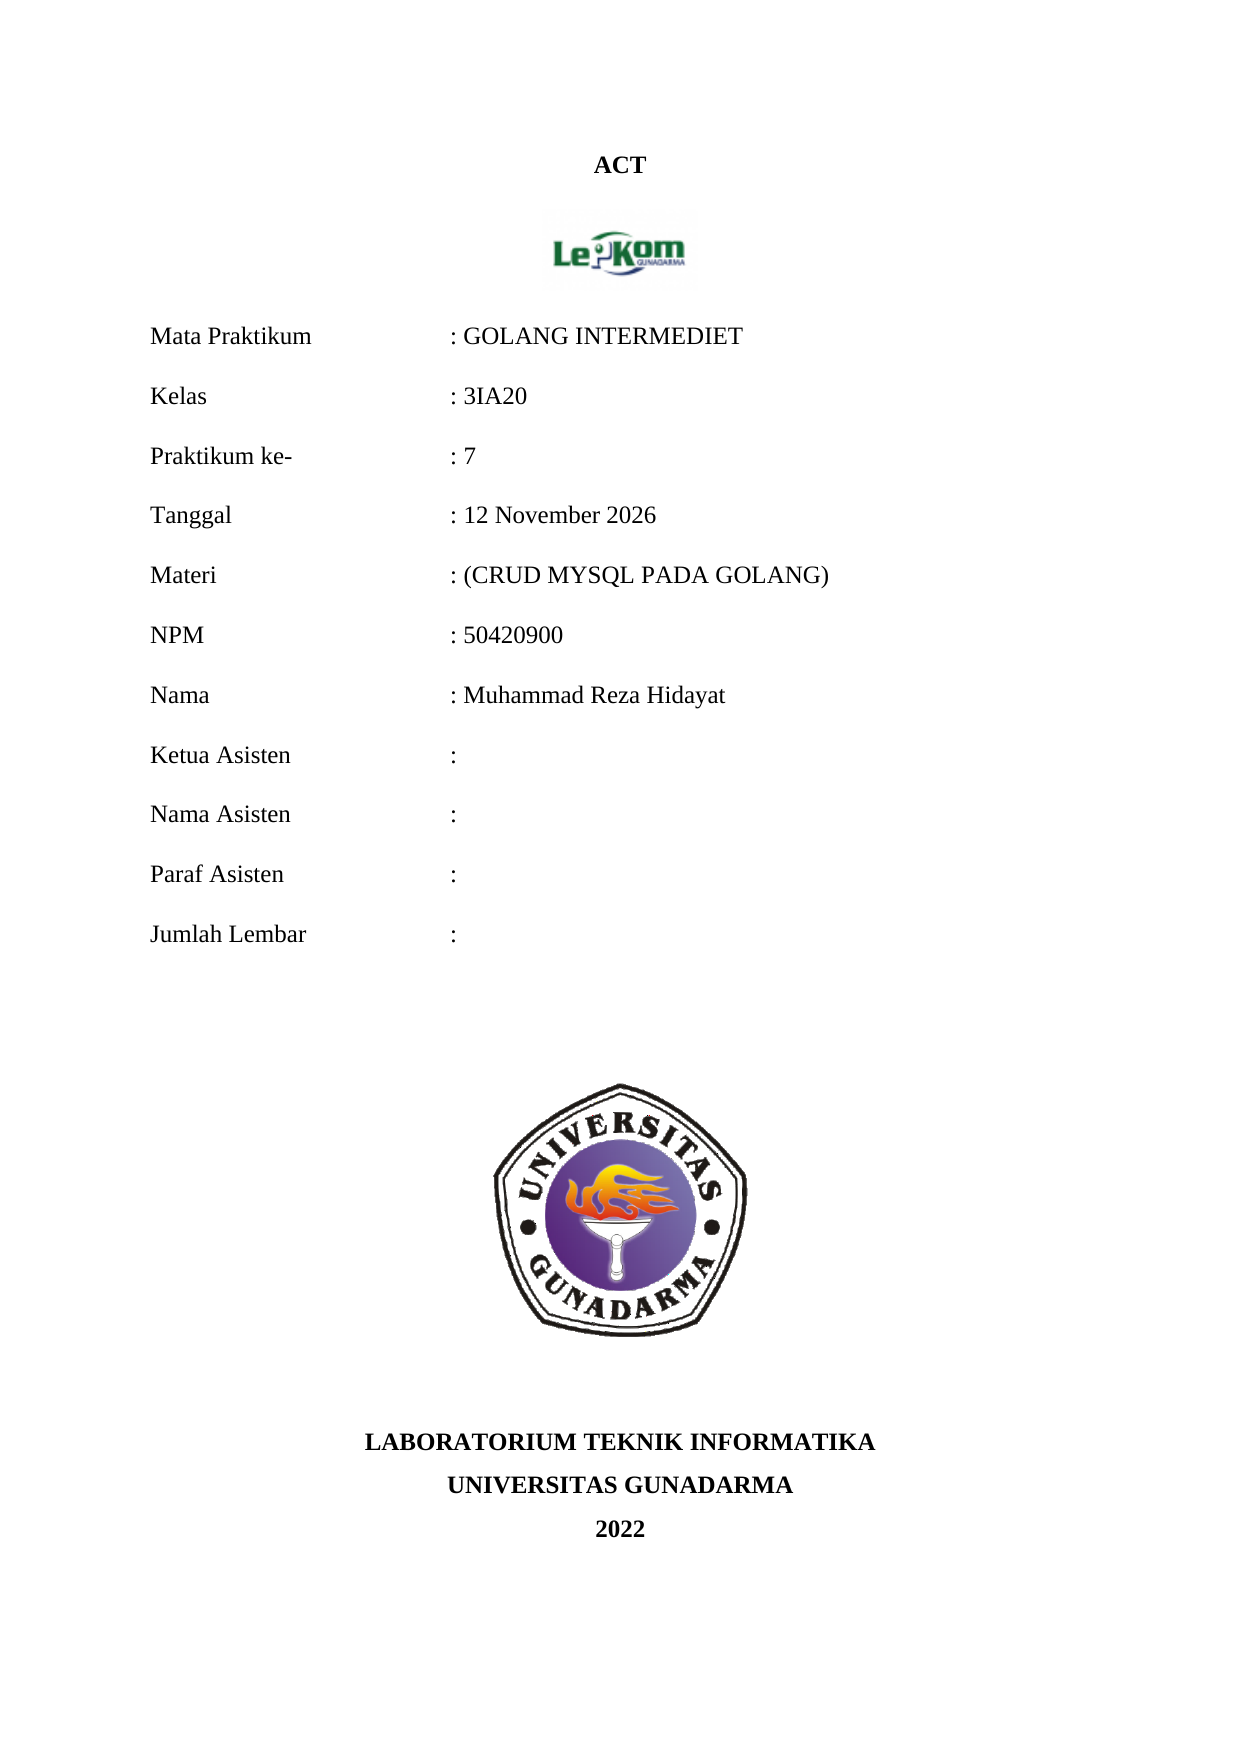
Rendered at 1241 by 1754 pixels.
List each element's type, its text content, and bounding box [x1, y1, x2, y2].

text Paraf Asisten : [150, 859, 1090, 888]
text Jumlah Lembar : [150, 919, 1090, 948]
picture [541, 209, 699, 291]
picture [356, 1022, 885, 1397]
text NPM : 50420900 [150, 620, 1090, 649]
text 2022 [150, 1514, 1090, 1542]
text Nama : Muhammad Reza Hidayat [150, 680, 1090, 709]
text Mata Praktikum : GOLANG INTERMEDIET [150, 321, 1090, 350]
text Nama Asisten : [150, 799, 1090, 828]
text Ketua Asisten : [150, 740, 1090, 768]
text Praktikum ke- : 7 [150, 441, 1090, 469]
text UNIVERSITAS GUNADARMA [150, 1471, 1090, 1499]
text Materi : (CRUD MYSQL PADA GOLANG) [150, 560, 1090, 589]
text Kelas : 3IA20 [150, 381, 1090, 410]
text ACT [150, 150, 1090, 179]
text Tanggal : 4 November 2022 [150, 501, 1090, 529]
